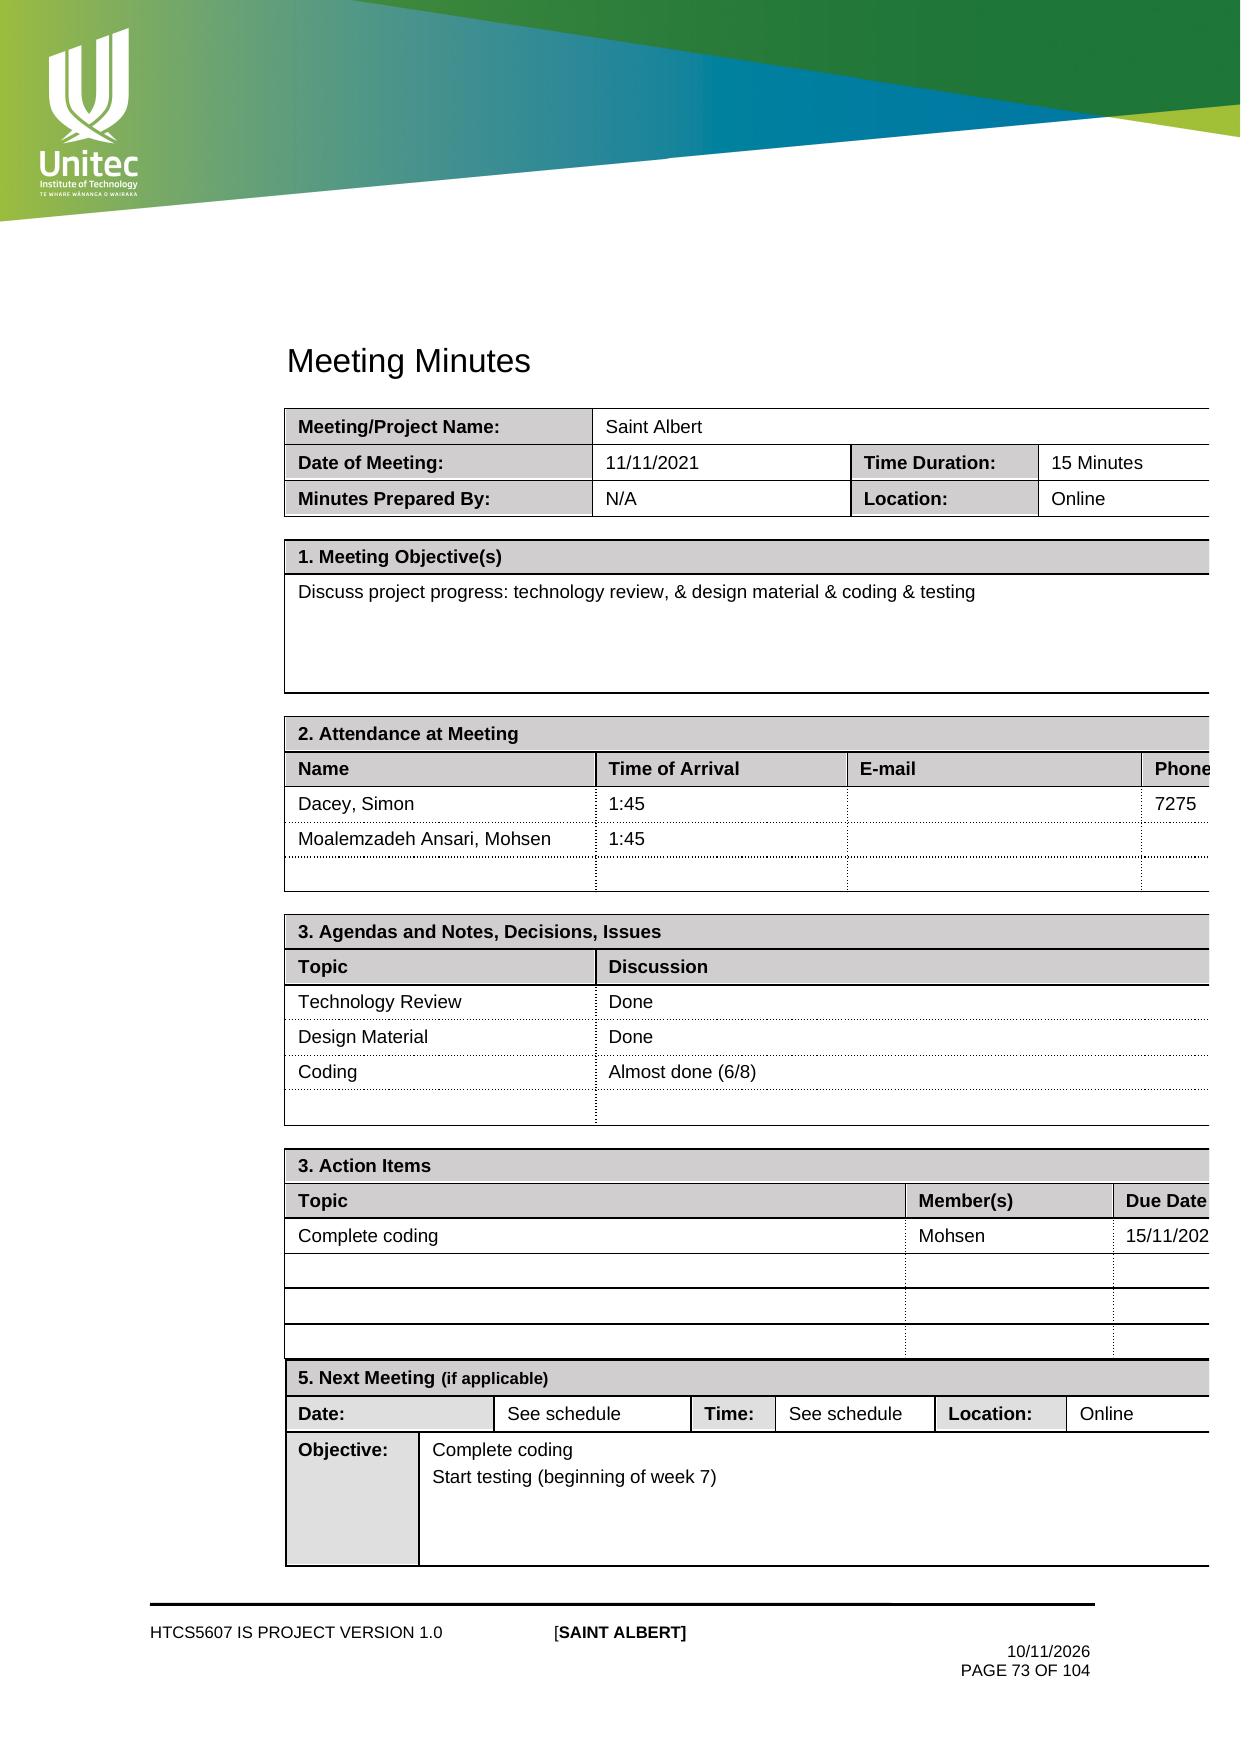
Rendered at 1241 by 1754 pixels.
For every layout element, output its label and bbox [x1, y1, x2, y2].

picture [0, 0, 1241, 238]
